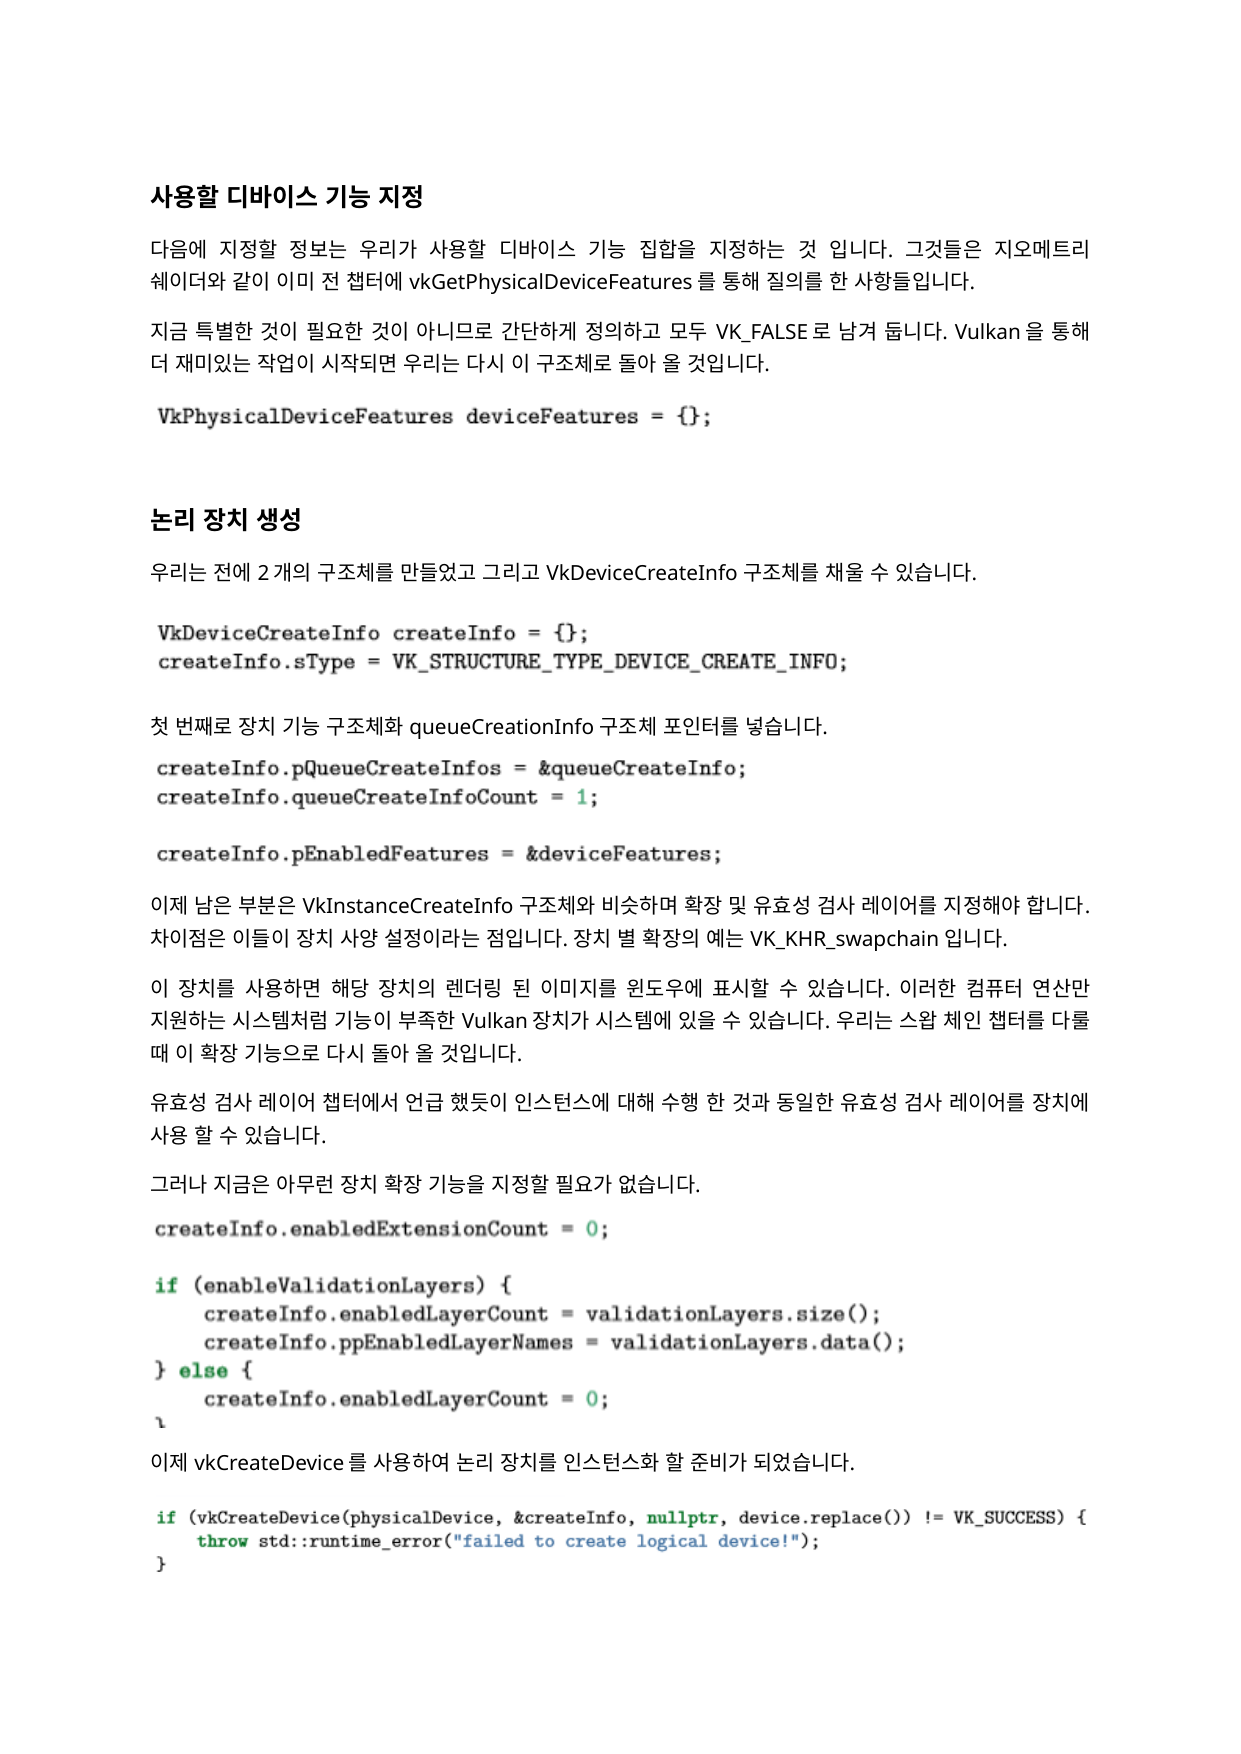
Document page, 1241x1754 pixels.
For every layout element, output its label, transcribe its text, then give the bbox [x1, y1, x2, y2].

text 이 장치를 사용하면 해당 장치의 렌더링 된 이미지를 윈도우에 표시할 수 있습니다. 이러한 컴퓨터 연산만 지원하는 시스템처럼 기능이 부족한 Vulkan장치가 시스템에 있을 수 있습니다. 우리는 스왑 체인 챕터를 다룰 때 이 확장 기능으로 다시 돌아 올 것입니다. [150, 972, 1090, 1068]
picture [150, 760, 772, 871]
text 이제 vkCreateDevice를 사용하여 논리 장치를 인스턴스화 할 준비가 되었습니다. [150, 1446, 1090, 1477]
picture [150, 605, 864, 692]
text 지금 특별한 것이 필요한 것이 아니므로 간단하게 정의하고 모두 VK_FALSE로 남겨 둡니다. Vulkan을 통해 더 재미있는 작업이 시작되면 우리는 다시 이 구조체로 돌아 올 것입니다. [150, 315, 1090, 378]
text 논리 장치 생성 [150, 501, 1090, 537]
picture [150, 1218, 914, 1428]
text 사용할 디바이스 기능 지정 [150, 177, 1090, 213]
picture [150, 397, 722, 435]
text 그러나 지금은 아무런 장치 확장 기능을 지정할 필요가 없습니다. [150, 1169, 1090, 1199]
picture [150, 1495, 1091, 1585]
text 유효성 검사 레이어 챕터에서 언급 했듯이 인스턴스에 대해 수행 한 것과 동일한 유효성 검사 레이어를 장치에 사용 할 수 있습니다. [150, 1087, 1090, 1149]
text 이제 남은 부분은 VkInstanceCreateInfo 구조체와 비슷하며 확장 및 유효성 검사 레이어를 지정해야 합니다. 차이점은 이들이 장치 사양 설정이라는 점입니다. 장치 별 확장의 예는 VK_KHR_swapchain 입니다. [150, 890, 1090, 953]
text 우리는 전에 2개의 구조체를 만들었고 그리고 VkDeviceCreateInfo 구조체를 채울 수 있습니다. [150, 556, 1090, 587]
text 첫 번째로 장치 기능 구조체화 queueCreationInfo 구조체 포인터를 넣습니다. [150, 711, 1090, 741]
text 다음에 지정할 정보는 우리가 사용할 디바이스 기능 집합을 지정하는 것 입니다. 그것들은 지오메트리 쉐이더와 같이 이미 전 챕터에 vkGetPhysicalDeviceFeatures를 통해 질의를 한 사항들입니다. [150, 233, 1090, 296]
